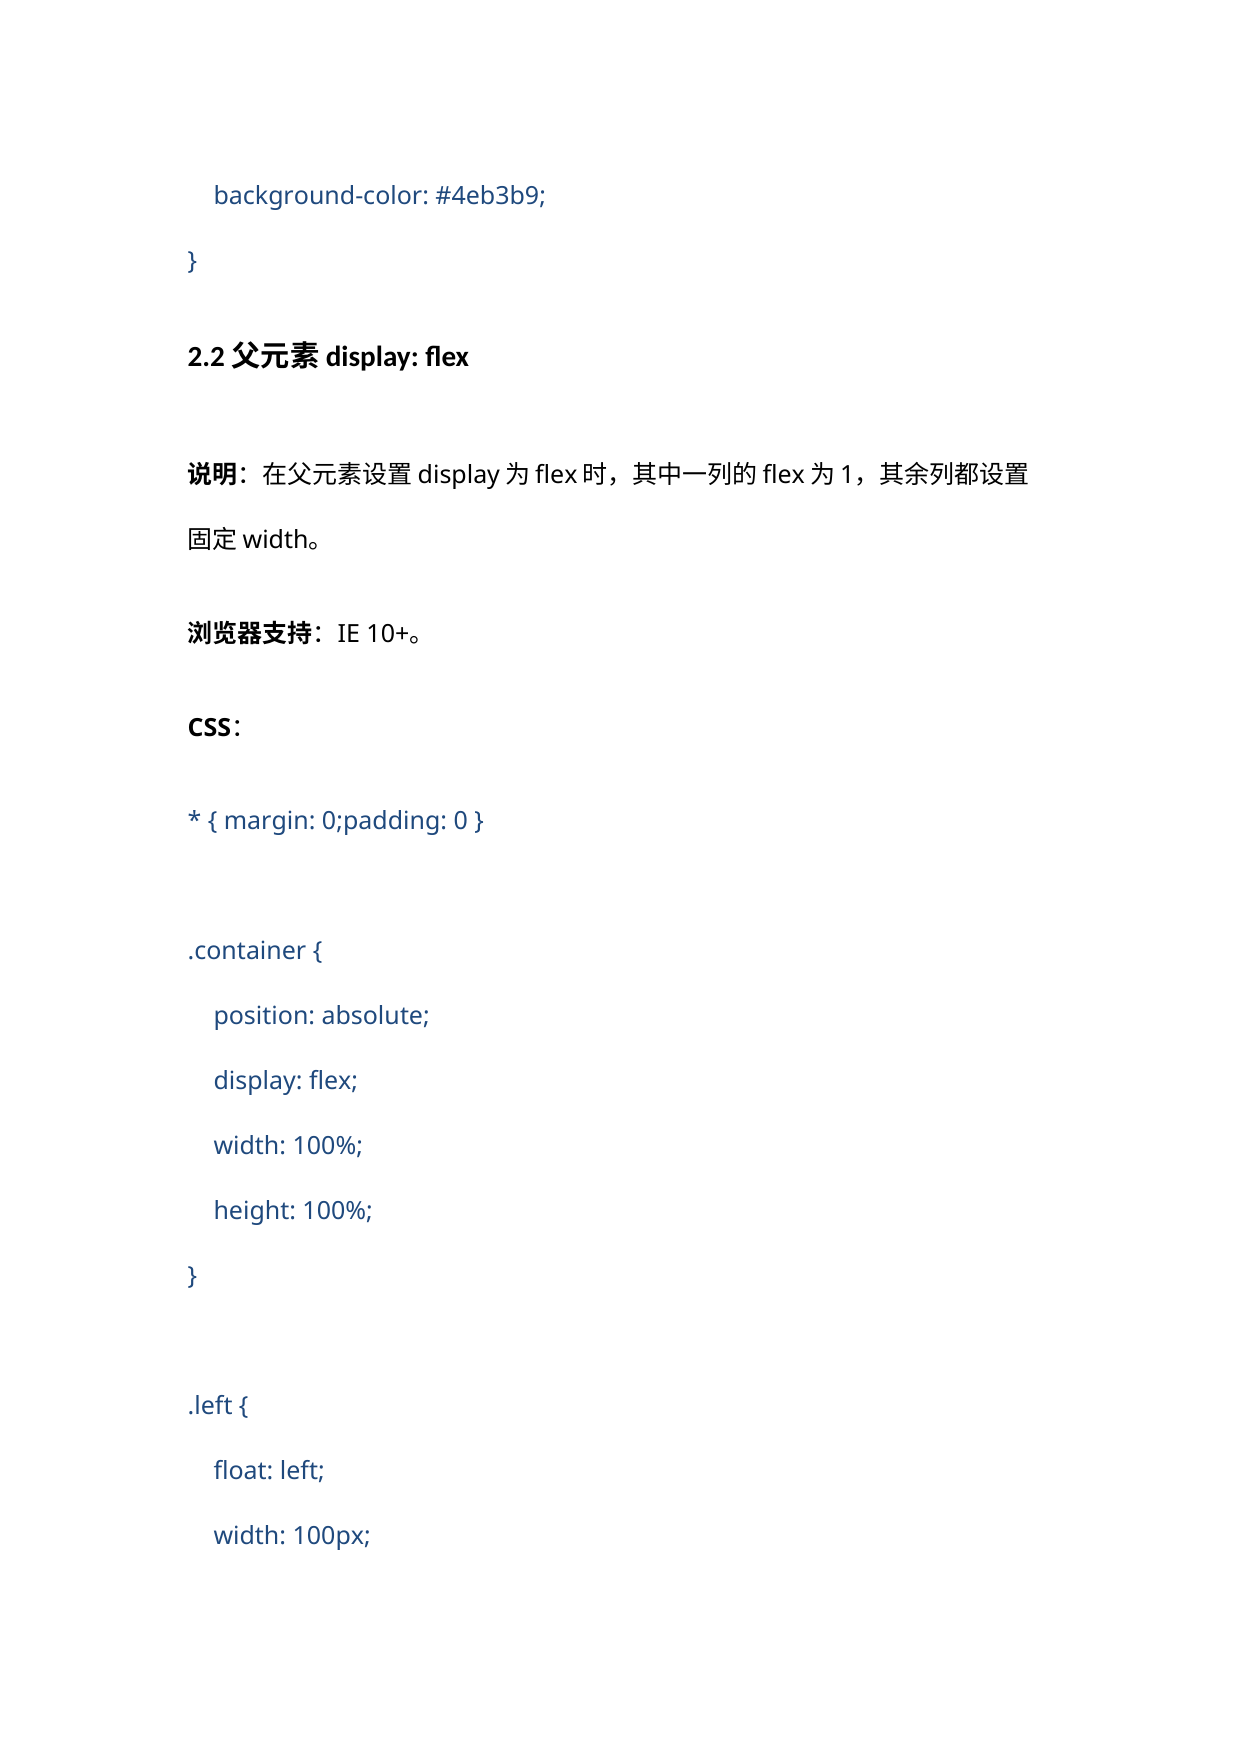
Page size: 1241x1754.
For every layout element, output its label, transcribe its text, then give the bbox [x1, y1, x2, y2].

text background-color: #4eb3b9; [187, 162, 1053, 227]
text } [187, 1242, 1053, 1307]
text CSS： [187, 693, 1053, 758]
text 说明：在父元素设置display为flex时，其中一列的flex为1，其余列都设置固定width。 [187, 440, 1053, 570]
text } [187, 227, 1053, 292]
text width: 100%; [187, 1112, 1053, 1177]
text * { margin: 0;padding: 0 } [187, 787, 1053, 852]
subtitle 2.2 父元素 display: flex [187, 321, 1053, 386]
text width: 100px; [187, 1502, 1053, 1567]
text float: left; [187, 1437, 1053, 1502]
text .left { [187, 1372, 1053, 1437]
text 浏览器支持：IE 10+。 [187, 599, 1053, 664]
text display: flex; [187, 1047, 1053, 1112]
text height: 100%; [187, 1177, 1053, 1242]
text position: absolute; [187, 982, 1053, 1047]
text .container { [187, 917, 1053, 982]
